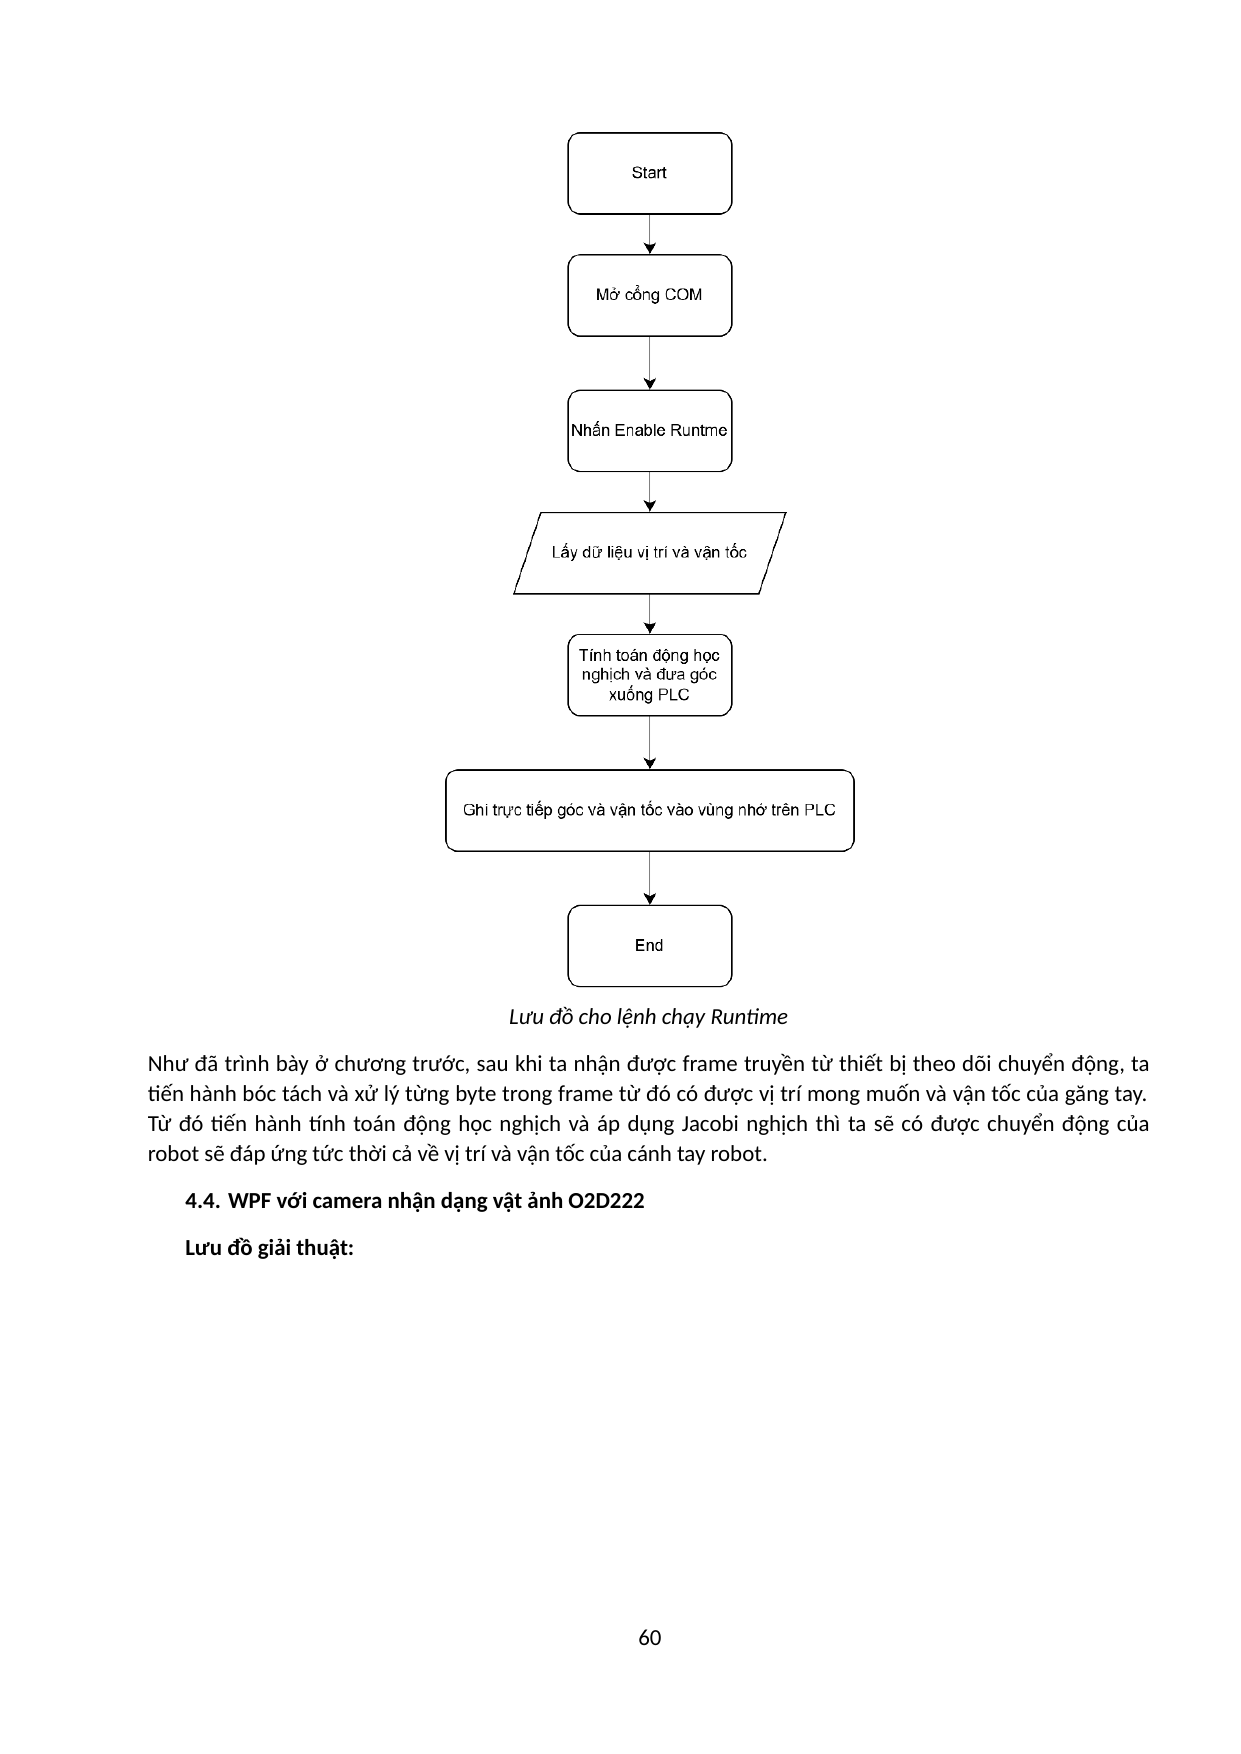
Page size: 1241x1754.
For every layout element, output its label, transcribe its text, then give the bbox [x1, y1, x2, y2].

text Lưu đồ giải thuật: [185, 1233, 1152, 1261]
list WPF với camera nhận dạng vật ảnh O2D222 [185, 1186, 1152, 1214]
picture [432, 118, 868, 1002]
text Lưu đồ cho lệnh chạy Runtime [148, 1002, 1152, 1030]
text Như đã trình bày ở chương trước, sau khi ta nhận được frame truyền từ thiết bị theo dõi chuyển động, ta tiến hành bóc tách và xử lý từng byte trong frame từ đó có được vị trí mong muốn và vận tốc của găng tay. Từ đó tiến hành tính toán động học nghịch và áp dụng Jacobi nghịch thì ta sẽ có được chuyển động của robot sẽ đáp ứng tức thời cả về vị trí và vận tốc của cánh tay robot. [148, 1049, 1152, 1167]
